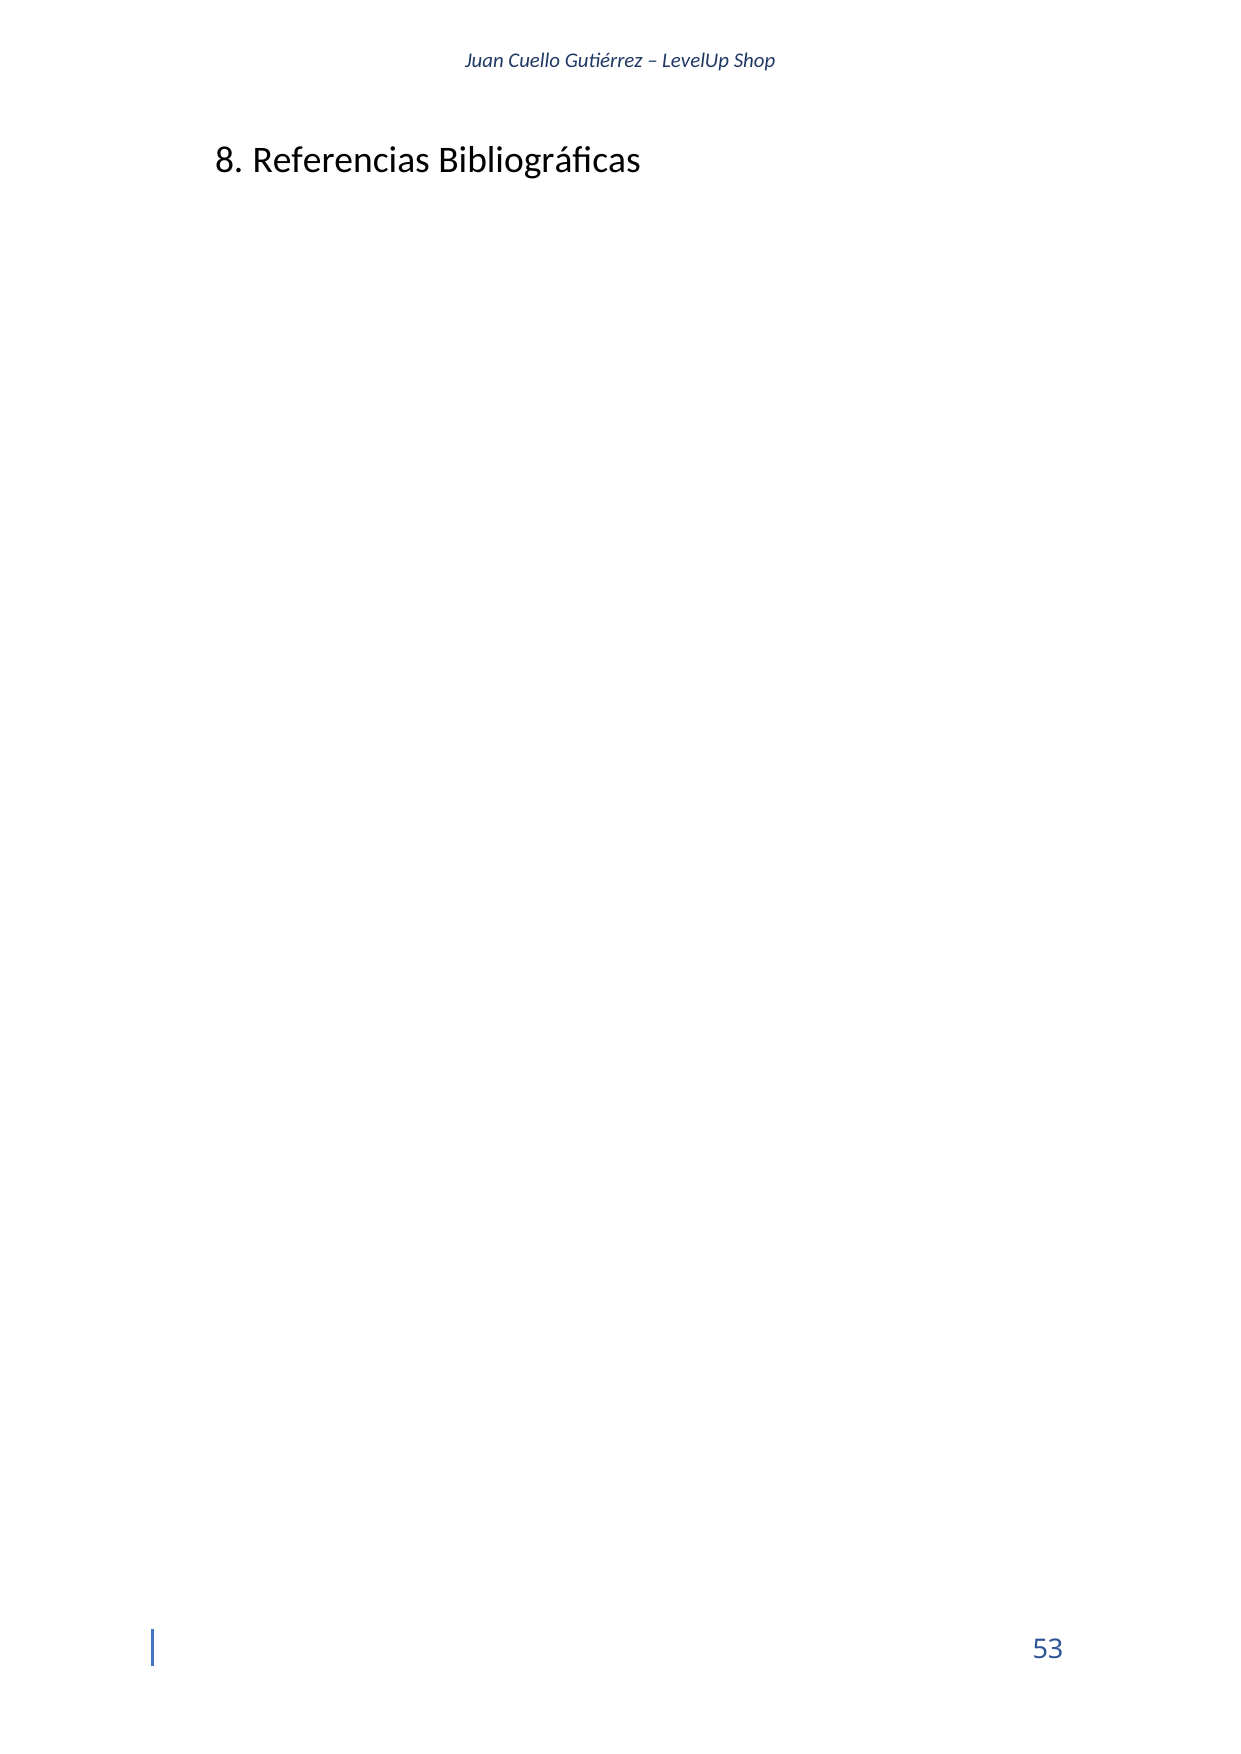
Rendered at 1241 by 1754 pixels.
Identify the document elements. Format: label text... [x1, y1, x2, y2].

list Referencias Bibliográficas [215, 148, 1063, 179]
